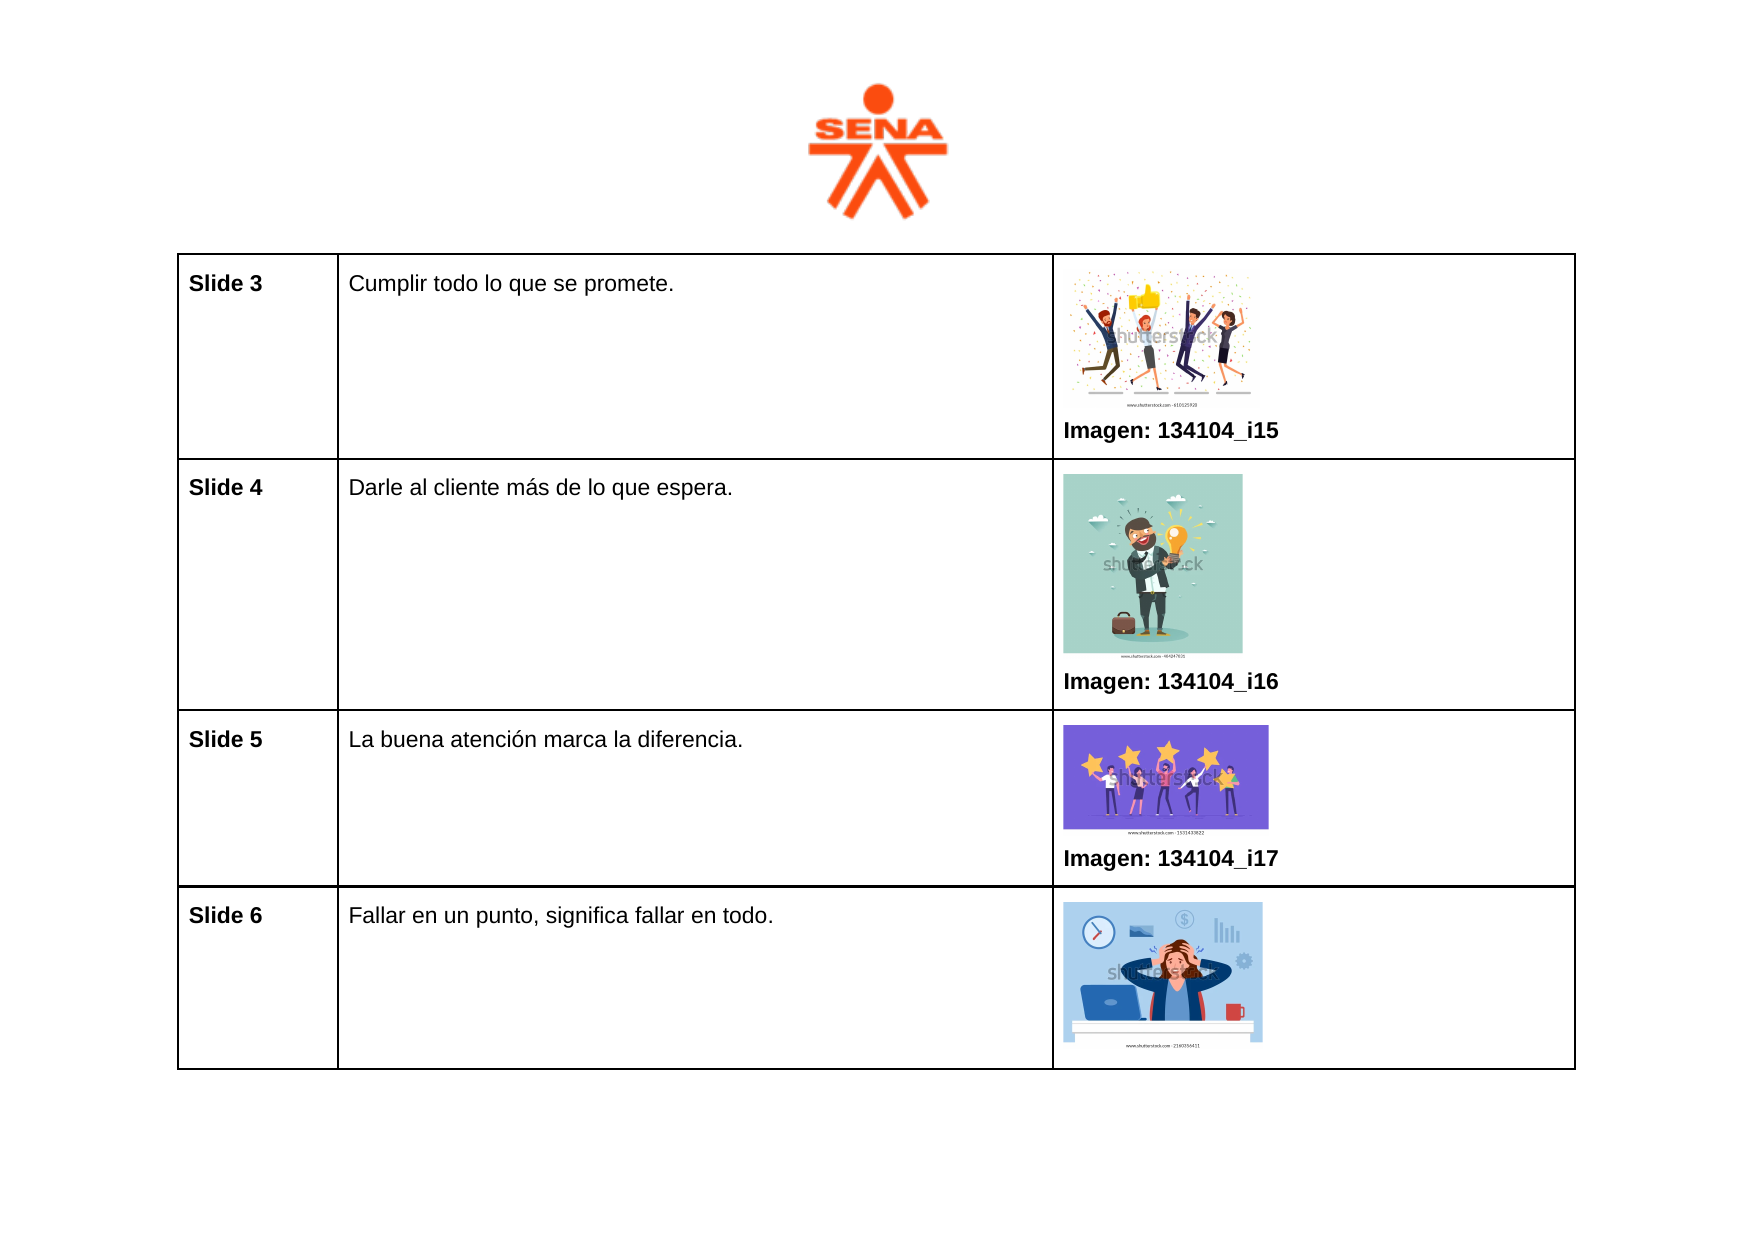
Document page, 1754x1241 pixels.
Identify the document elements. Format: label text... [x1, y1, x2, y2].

table_cell Slide 4 [179, 460, 337, 709]
table_cell La buena atención marca la diferencia. [339, 711, 1052, 885]
table_cell Slide 5 [179, 711, 337, 885]
table_cell Darle al cliente más de lo que espera. [339, 460, 1052, 709]
table_cell Imagen: 134104_i16 [1054, 460, 1574, 709]
table_cell Imagen: 134104_i18 [1054, 888, 1574, 1068]
picture [1063, 725, 1269, 836]
table_cell Imagen: 134104_i15 [1054, 255, 1574, 457]
table_cell Fallar en un punto, significa fallar en todo. [339, 888, 1052, 1068]
picture [796, 75, 958, 227]
picture [1063, 902, 1263, 1049]
table_cell Slide 6 [179, 888, 337, 1068]
table_cell Cumplir todo lo que se promete. [339, 255, 1052, 457]
picture [1063, 269, 1261, 408]
picture [1063, 474, 1243, 659]
table_cell Slide 3 [179, 255, 337, 457]
table_cell Imagen: 134104_i17 [1054, 711, 1574, 885]
